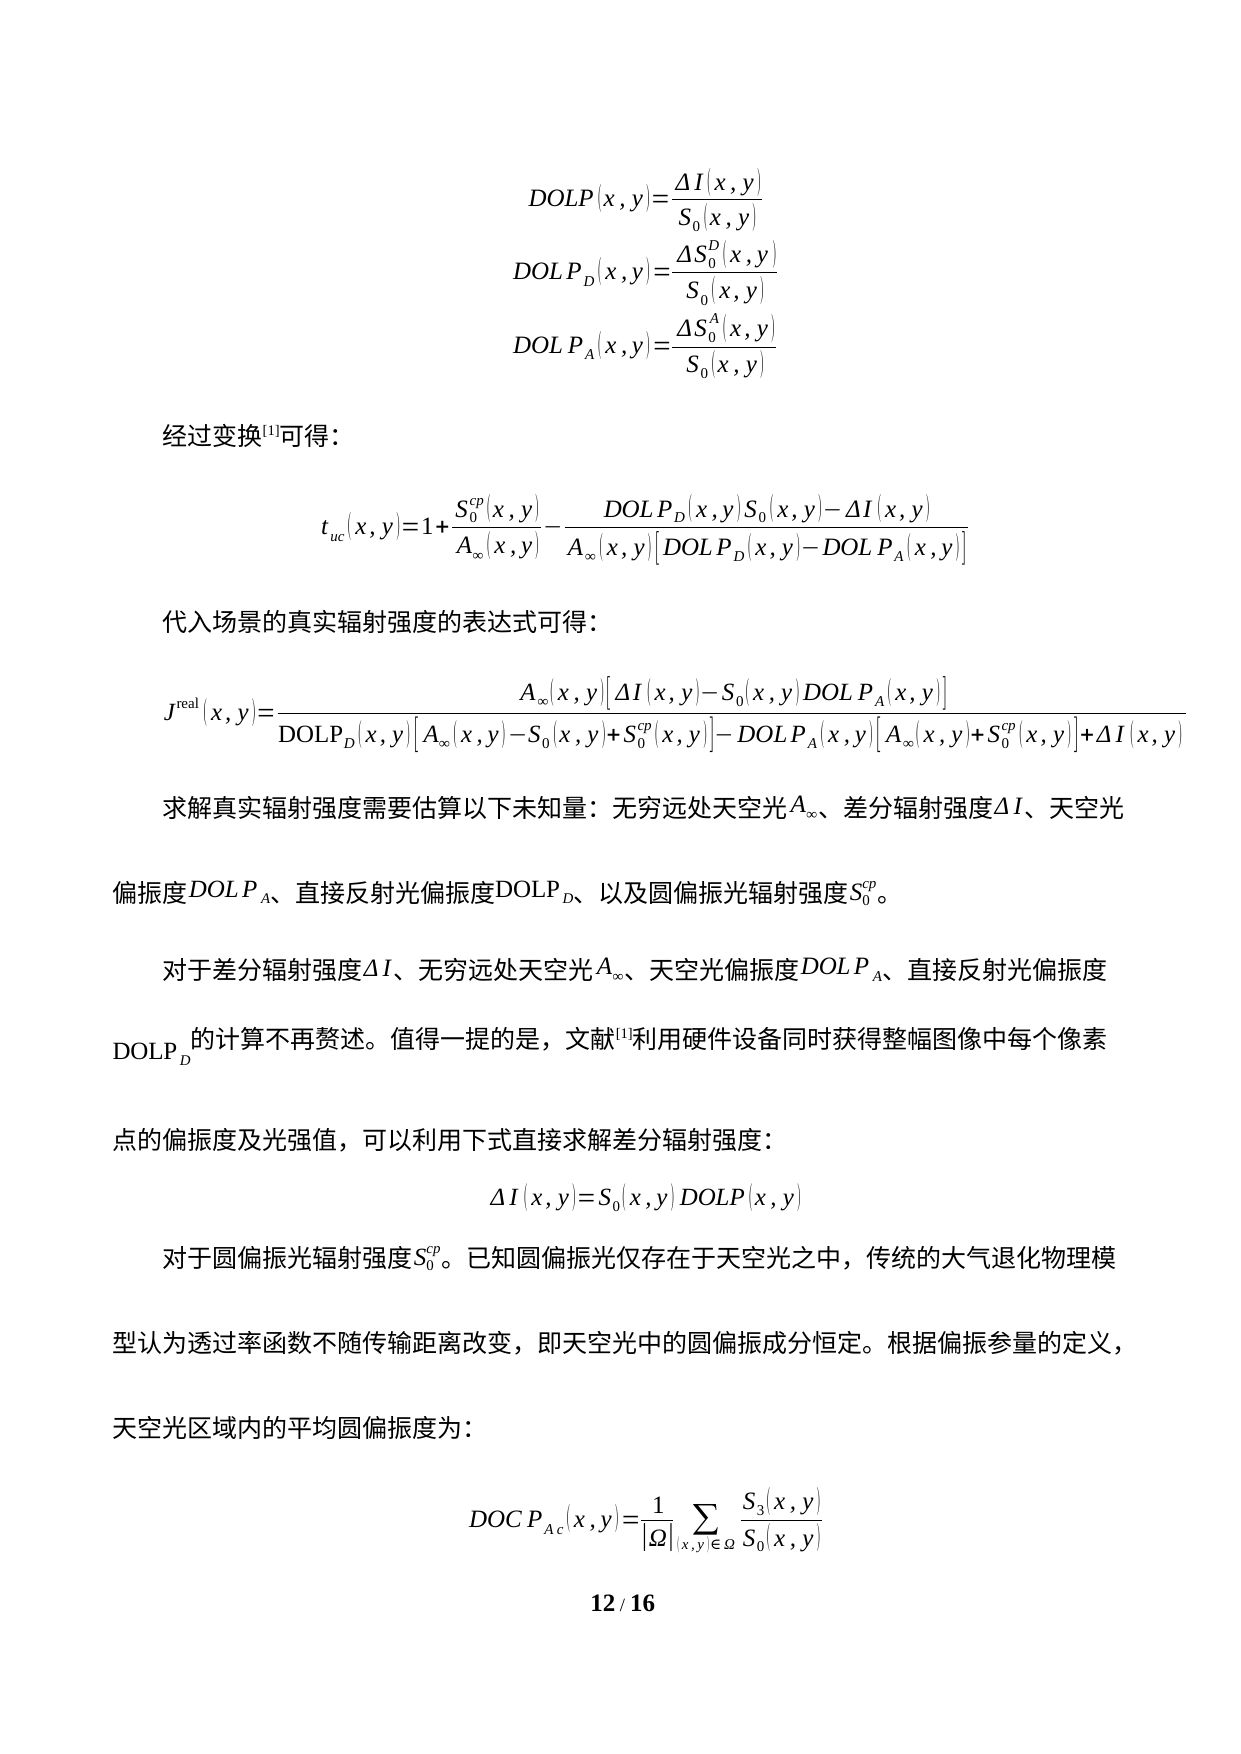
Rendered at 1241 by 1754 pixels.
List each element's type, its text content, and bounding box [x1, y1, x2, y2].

text 经过变换[1]可得： [112, 401, 1128, 468]
text 求解真实辐射强度需要估算以下未知量：无穷远处天空光、差分辐射强度、天空光偏振度、直接反射光偏振度、以及圆偏振光辐射强度。 [112, 773, 1128, 926]
text 对于差分辐射强度、无穷远处天空光、天空光偏振度、直接反射光偏振度的计算不再赘述。值得一提的是，文献[1]利用硬件设备同时获得整幅图像中每个像素点的偏振度及光强值，可以利用下式直接求解差分辐射强度： [112, 934, 1128, 1172]
text 代入场景的真实辐射强度的表达式可得： [112, 587, 1128, 654]
text 对于圆偏振光辐射强度。已知圆偏振光仅存在于天空光之中，传统的大气退化物理模型认为透过率函数不随传输距离改变，即天空光中的圆偏振成分恒定。根据偏振参量的定义，天空光区域内的平均圆偏振度为： [112, 1222, 1128, 1460]
